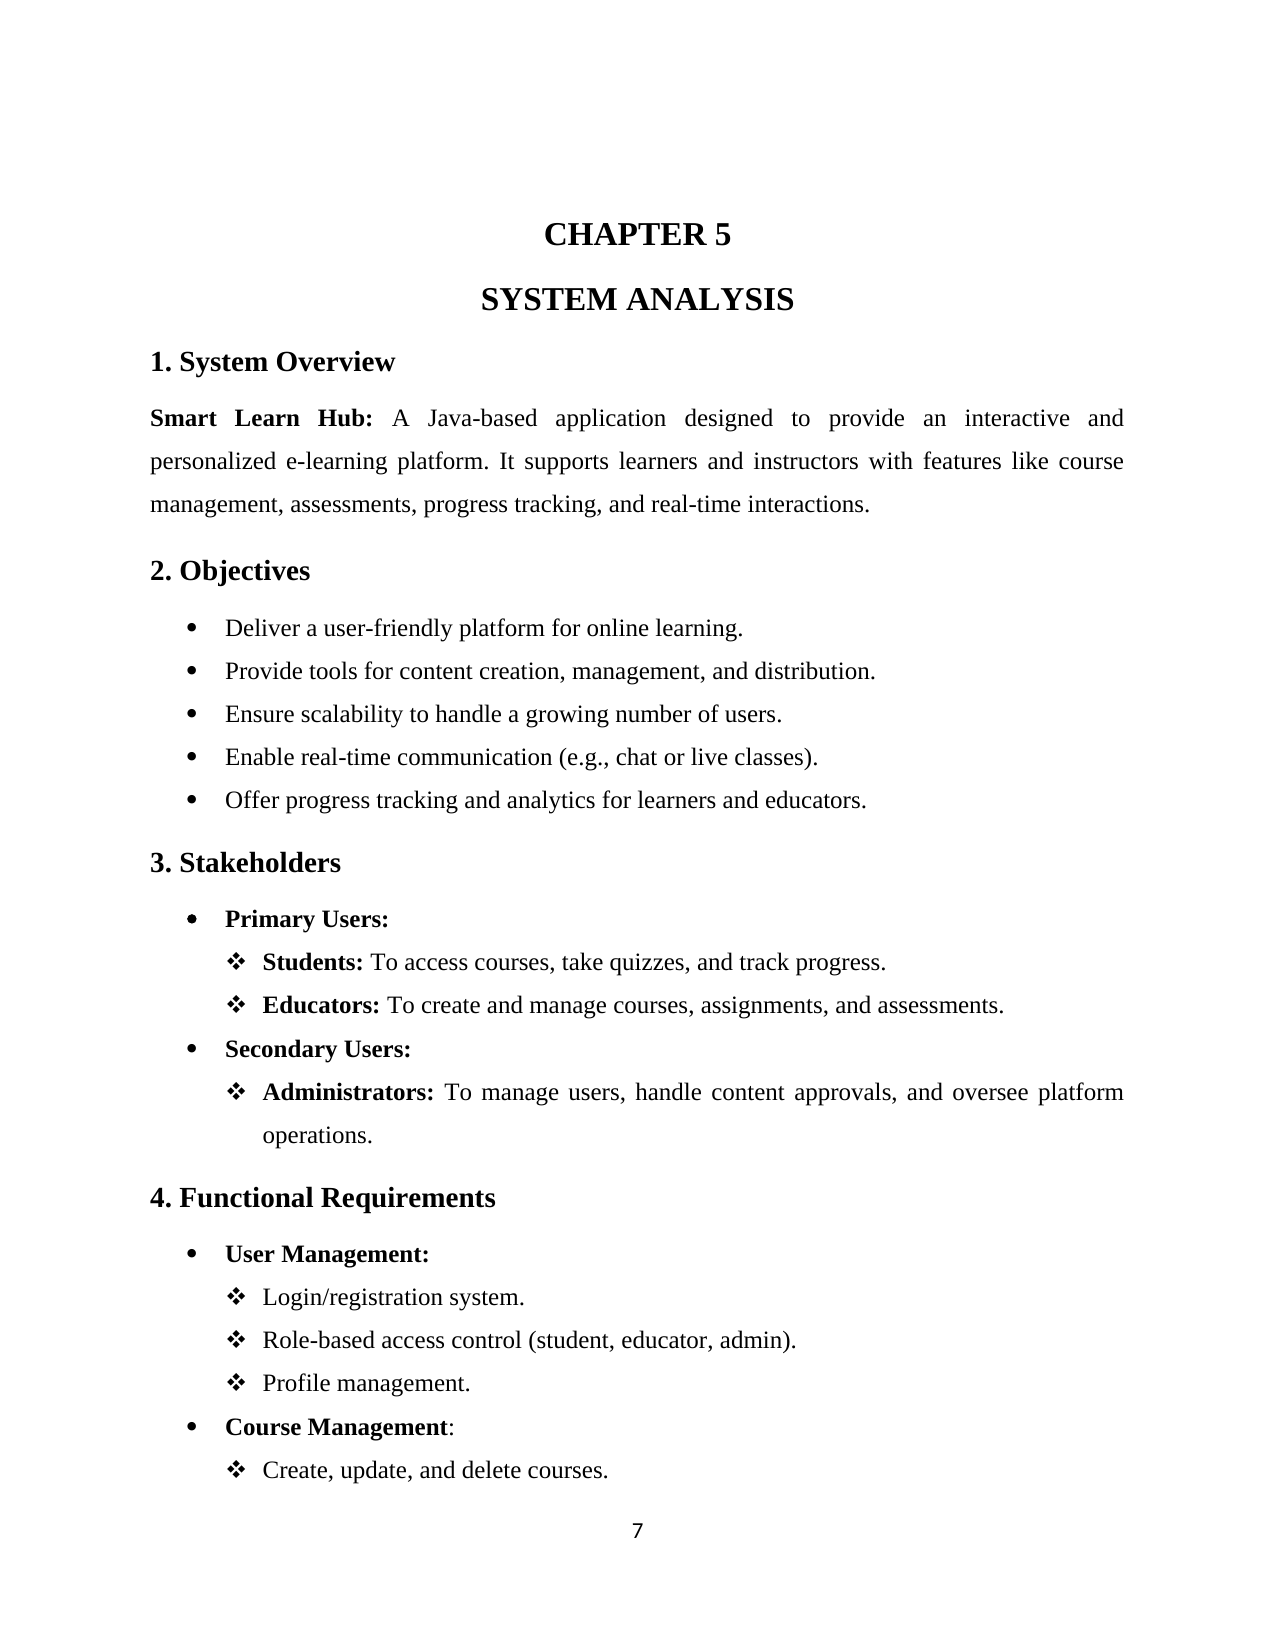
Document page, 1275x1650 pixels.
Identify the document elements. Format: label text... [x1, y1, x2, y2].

list Course Management: [187, 1412, 1125, 1440]
list Educators: To create and manage courses, assignments, and assessments. [225, 991, 1125, 1019]
list Ensure scalability to handle a growing number of users. [187, 699, 1125, 728]
list Administrators: To manage users, handle content approvals, and oversee platform operations. [225, 1077, 1125, 1149]
list Deliver a user-friendly platform for online learning. [187, 613, 1125, 641]
list Provide tools for content creation, management, and distribution. [187, 656, 1125, 684]
text 3. Stakeholders [150, 845, 1125, 878]
list Profile management. [225, 1368, 1125, 1397]
list Primary Users: [187, 904, 1125, 933]
list Enable real-time communication (e.g., chat or live classes). [187, 742, 1125, 771]
text SYSTEM ANALYSIS [150, 279, 1125, 317]
list Offer progress tracking and analytics for learners and educators. [187, 785, 1125, 814]
list Students: To access courses, take quizzes, and track progress. [225, 947, 1125, 976]
text Smart Learn Hub: A Java-based application designed to provide an interactive and personalized e-learning platform. It supports learners and instructors with features like course management, assessments, progress tracking, and real-time interactions. [150, 403, 1125, 518]
list Secondary Users: [187, 1034, 1125, 1062]
text 2. Objectives [150, 553, 1125, 587]
list Create, update, and delete courses. [225, 1455, 1125, 1483]
list Role-based access control (student, educator, admin). [225, 1325, 1125, 1354]
text 4. Functional Requirements [150, 1180, 1125, 1213]
list Login/registration system. [225, 1282, 1125, 1311]
text 1. System Overview [150, 344, 1125, 377]
text CHAPTER 5 [150, 214, 1125, 252]
list User Management: [187, 1239, 1125, 1268]
